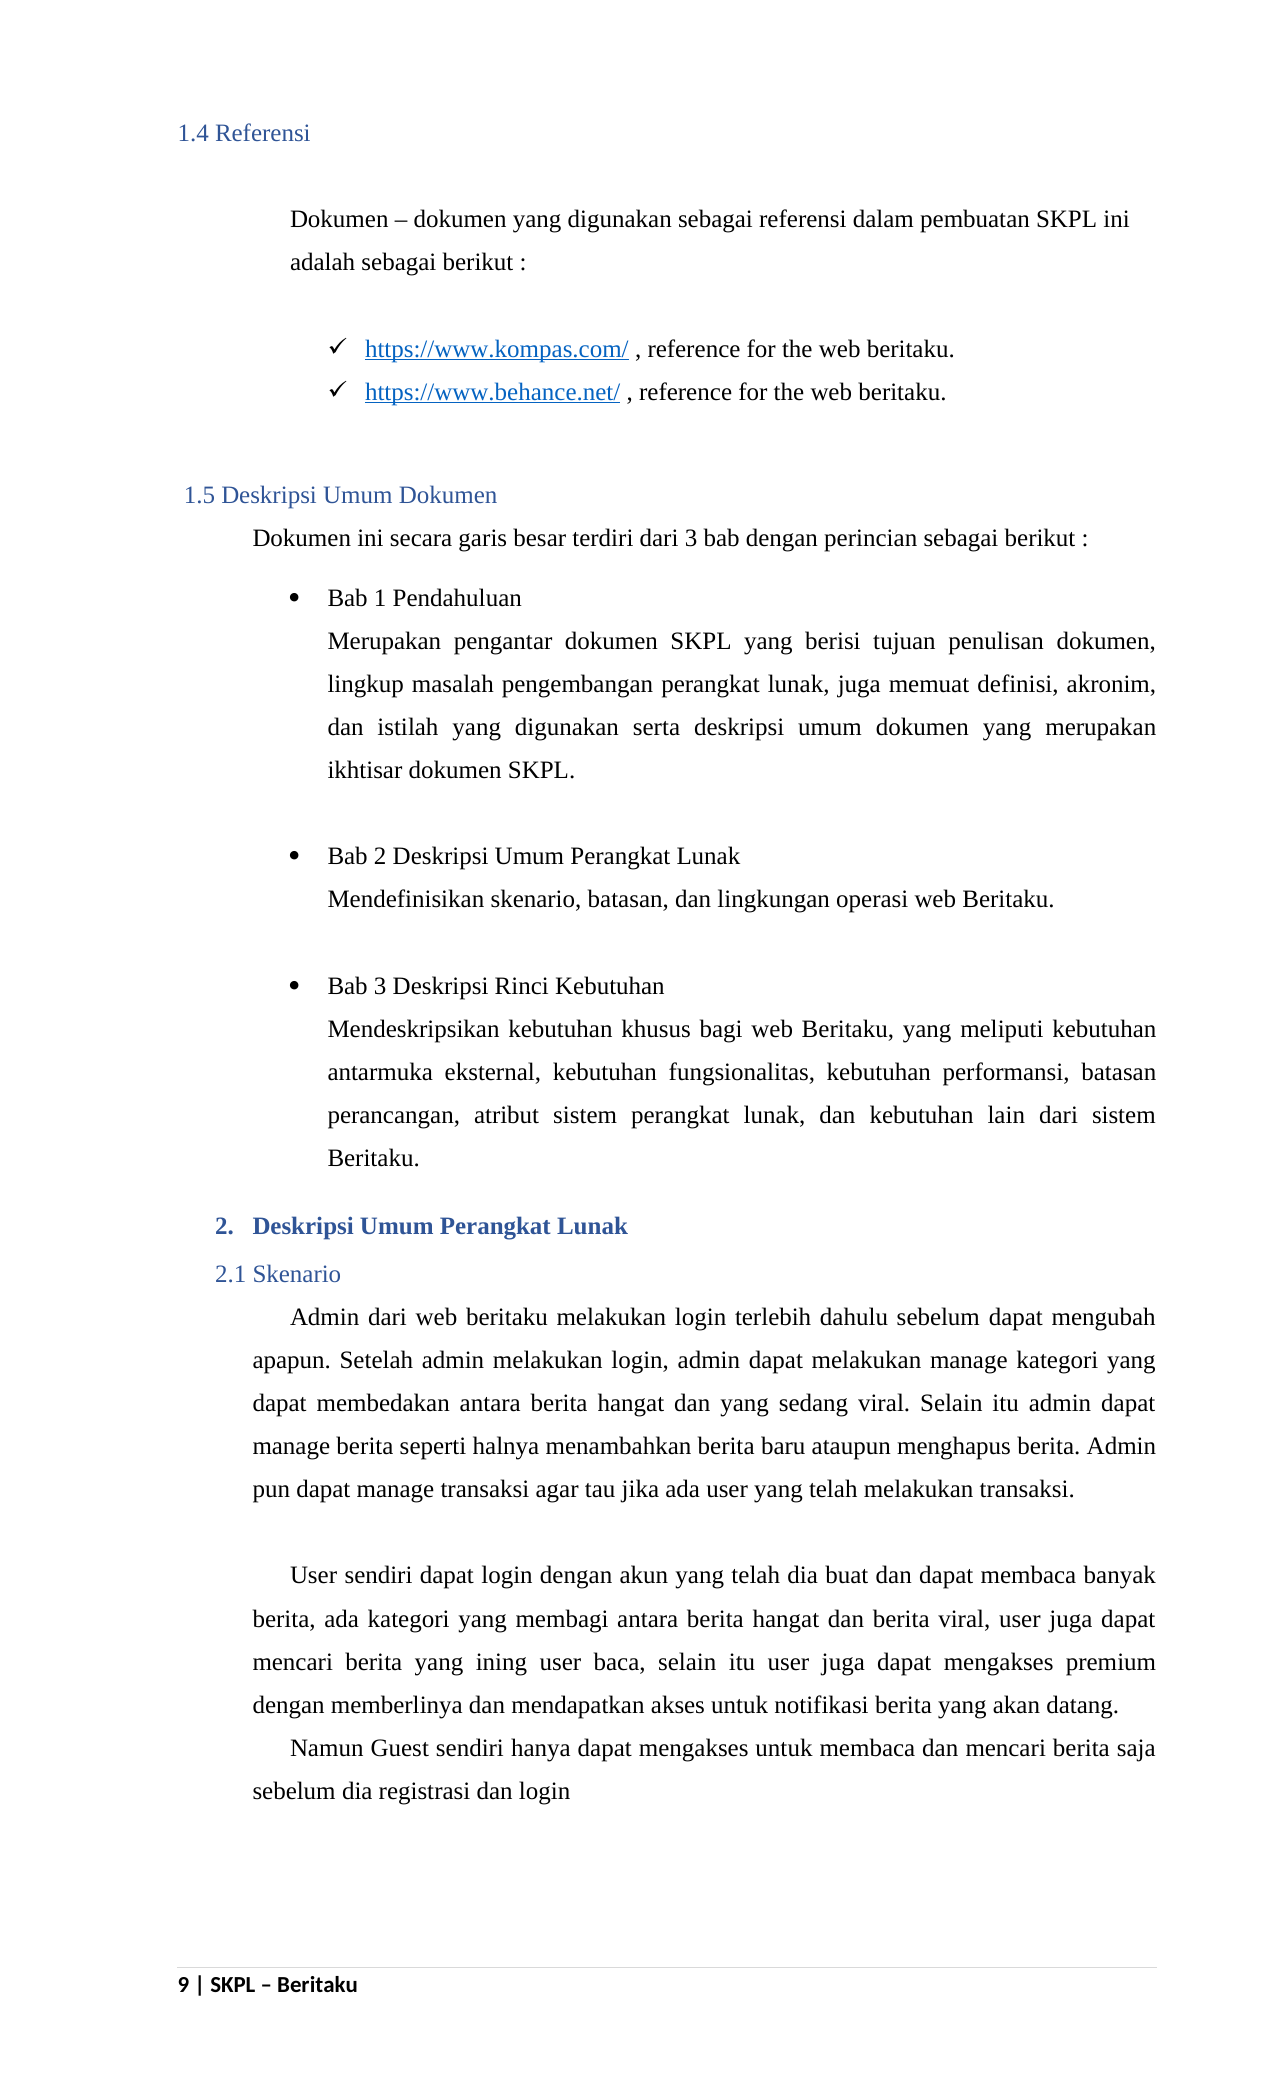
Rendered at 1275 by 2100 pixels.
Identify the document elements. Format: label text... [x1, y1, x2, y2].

list User sendiri dapat login dengan akun yang telah dia buat dan dapat membaca banyak berita, ada kategori yang membagi antara berita hangat dan berita viral, user juga dapat mencari berita yang ining user baca, selain itu user juga dapat mengakses premium dengan memberlinya dan mendapatkan akses untuk notifikasi berita yang akan datang. [252, 1561, 1157, 1719]
subtitle Deskripsi Umum Perangkat Lunak [215, 1211, 1157, 1240]
list Mendeskripsikan kebutuhan khusus bagi web Beritaku, yang meliputi kebutuhan antarmuka eksternal, kebutuhan fungsionalitas, kebutuhan performansi, batasan perancangan, atribut sistem perangkat lunak, dan kebutuhan lain dari sistem Beritaku. [327, 1014, 1157, 1172]
list Mendefinisikan skenario, batasan, dan lingkungan operasi web Beritaku. [327, 884, 1157, 913]
subtitle 2.1 Skenario [177, 1259, 1157, 1287]
list Merupakan pengantar dokumen SKPL yang berisi tujuan penulisan dokumen, lingkup masalah pengembangan perangkat lunak, juga memuat definisi, akronim, dan istilah yang digunakan serta deskripsi umum dokumen yang merupakan ikhtisar dokumen SKPL. [327, 626, 1157, 784]
list Bab 1 Pendahuluan [290, 583, 1157, 611]
list Bab 2 Deskripsi Umum Perangkat Lunak [290, 841, 1157, 870]
subtitle 1.4 Referensi [177, 118, 1157, 147]
subtitle 1.5 Deskripsi Umum Dokumen [177, 480, 1157, 508]
list https://www.behance.net/ , reference for the web beritaku. [327, 377, 1157, 406]
list Dokumen – dokumen yang digunakan sebagai referensi dalam pembuatan SKPL ini adalah sebagai berikut : [290, 204, 1157, 276]
list Admin dari web beritaku melakukan login terlebih dahulu sebelum dapat mengubah apapun. Setelah admin melakukan login, admin dapat melakukan manage kategori yang dapat membedakan antara berita hangat dan yang sedang viral. Selain itu admin dapat manage berita seperti halnya menambahkan berita baru ataupun menghapus berita. Admin pun dapat manage transaksi agar tau jika ada user yang telah melakukan transaksi. [252, 1302, 1157, 1503]
list Bab 3 Deskripsi Rinci Kebutuhan [290, 971, 1157, 999]
list Namun Guest sendiri hanya dapat mengakses untuk membaca dan mencari berita saja sebelum dia registrasi dan login [252, 1733, 1157, 1805]
list https://www.kompas.com/ , reference for the web beritaku. [327, 334, 1157, 362]
text Dokumen ini secara garis besar terdiri dari 3 bab dengan perincian sebagai berikut : [252, 523, 1157, 552]
